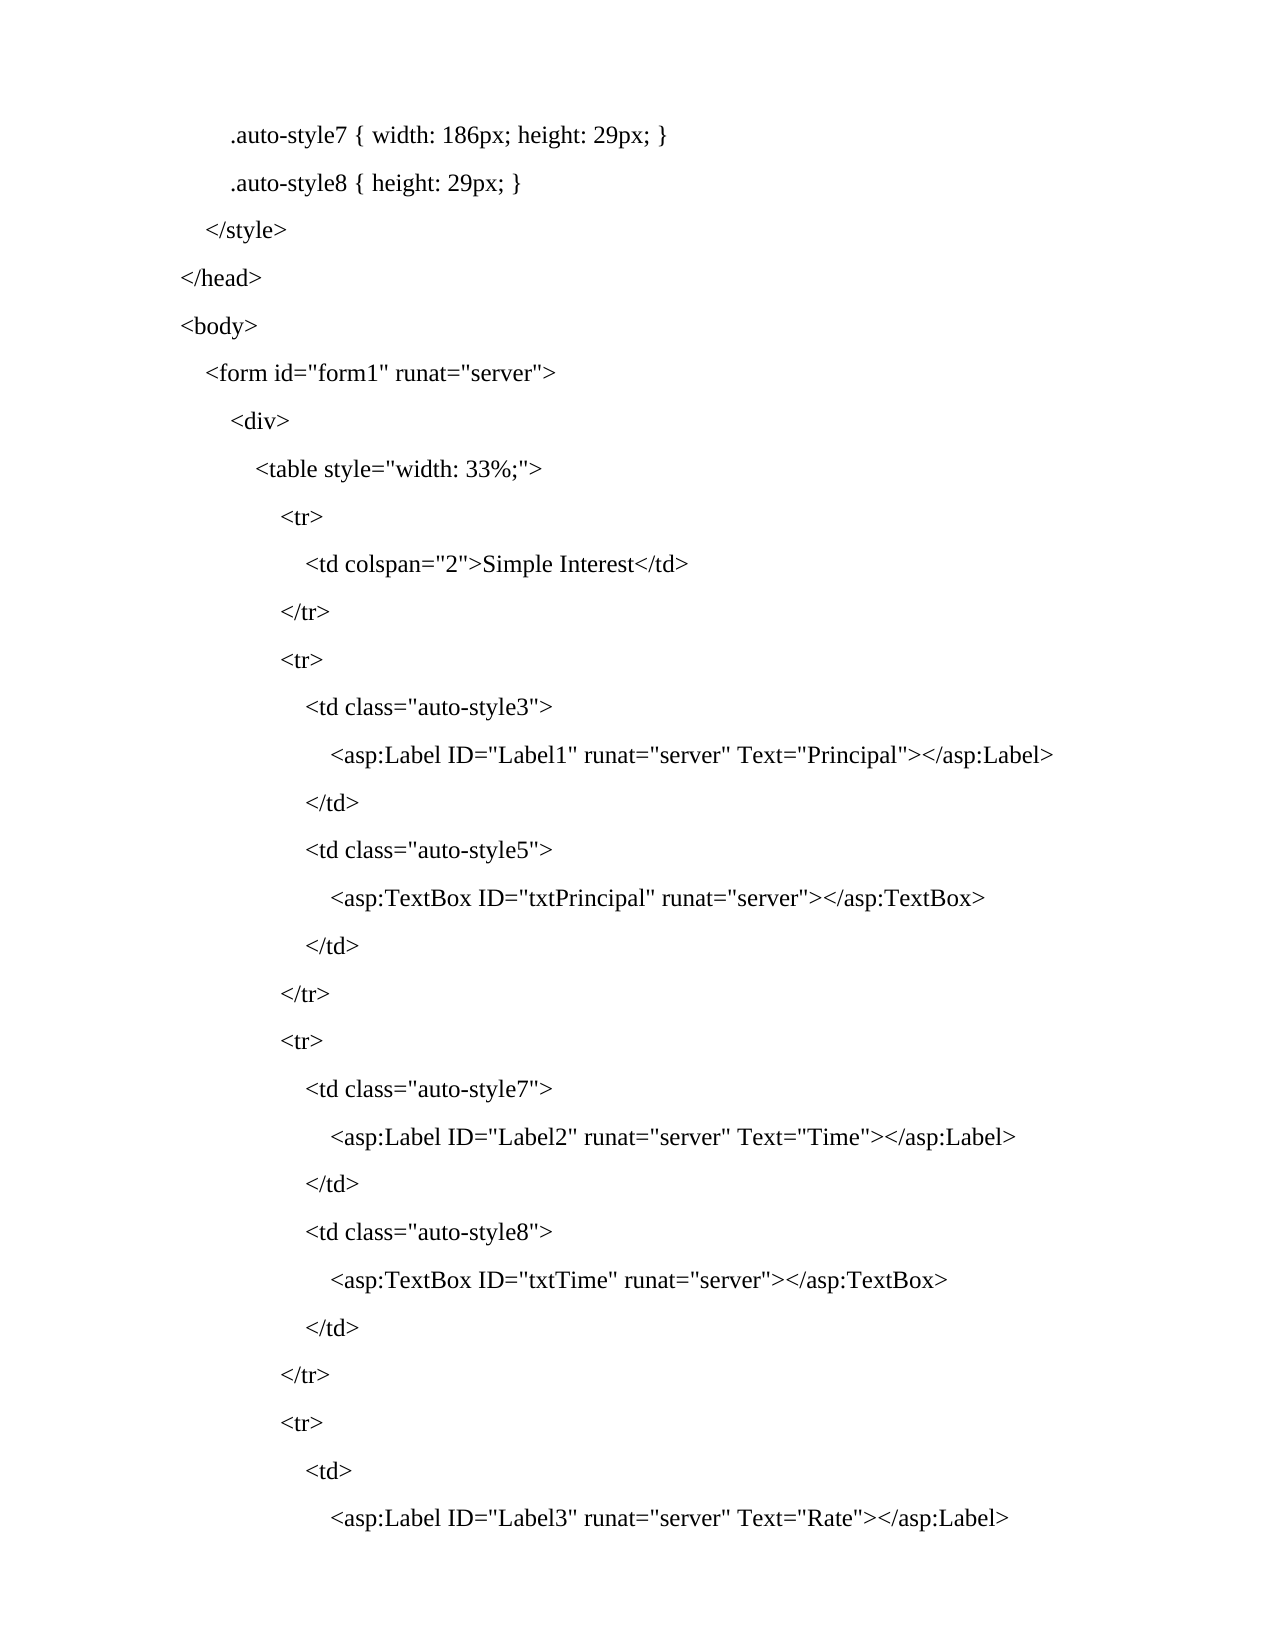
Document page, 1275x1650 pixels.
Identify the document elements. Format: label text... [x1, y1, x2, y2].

text </tr> [180, 979, 1125, 1007]
text </head> [180, 263, 1125, 292]
text .auto-style7 { width: 186px; height: 29px; } [180, 120, 1125, 149]
text </td> [180, 931, 1125, 960]
text <asp:Label ID="Label3" runat="server" Text="Rate"></asp:Label> [180, 1503, 1125, 1532]
text <asp:Label ID="Label1" runat="server" Text="Principal"></asp:Label> [180, 740, 1125, 769]
text <tr> [180, 645, 1125, 673]
text .auto-style8 { height: 29px; } [180, 168, 1125, 196]
text <form id="form1" runat="server"> [180, 358, 1125, 387]
text <table style="width: 33%;"> [180, 454, 1125, 483]
text <tr> [180, 1408, 1125, 1437]
text <tr> [180, 502, 1125, 530]
text <td class="auto-style3"> [180, 692, 1125, 721]
text <asp:TextBox ID="txtTime" runat="server"></asp:TextBox> [180, 1265, 1125, 1294]
text <td class="auto-style5"> [180, 836, 1125, 864]
text <asp:TextBox ID="txtPrincipal" runat="server"></asp:TextBox> [180, 883, 1125, 912]
text <td> [180, 1456, 1125, 1484]
text <body> [180, 311, 1125, 339]
text <div> [180, 406, 1125, 435]
text <td class="auto-style8"> [180, 1217, 1125, 1246]
text </style> [180, 215, 1125, 244]
text <td colspan="2">Simple Interest</td> [180, 549, 1125, 578]
text <tr> [180, 1026, 1125, 1055]
text </tr> [180, 597, 1125, 626]
text </td> [180, 1313, 1125, 1341]
text <asp:Label ID="Label2" runat="server" Text="Time"></asp:Label> [180, 1122, 1125, 1151]
text </tr> [180, 1360, 1125, 1389]
text </td> [180, 788, 1125, 817]
text </td> [180, 1169, 1125, 1198]
text <td class="auto-style7"> [180, 1074, 1125, 1103]
